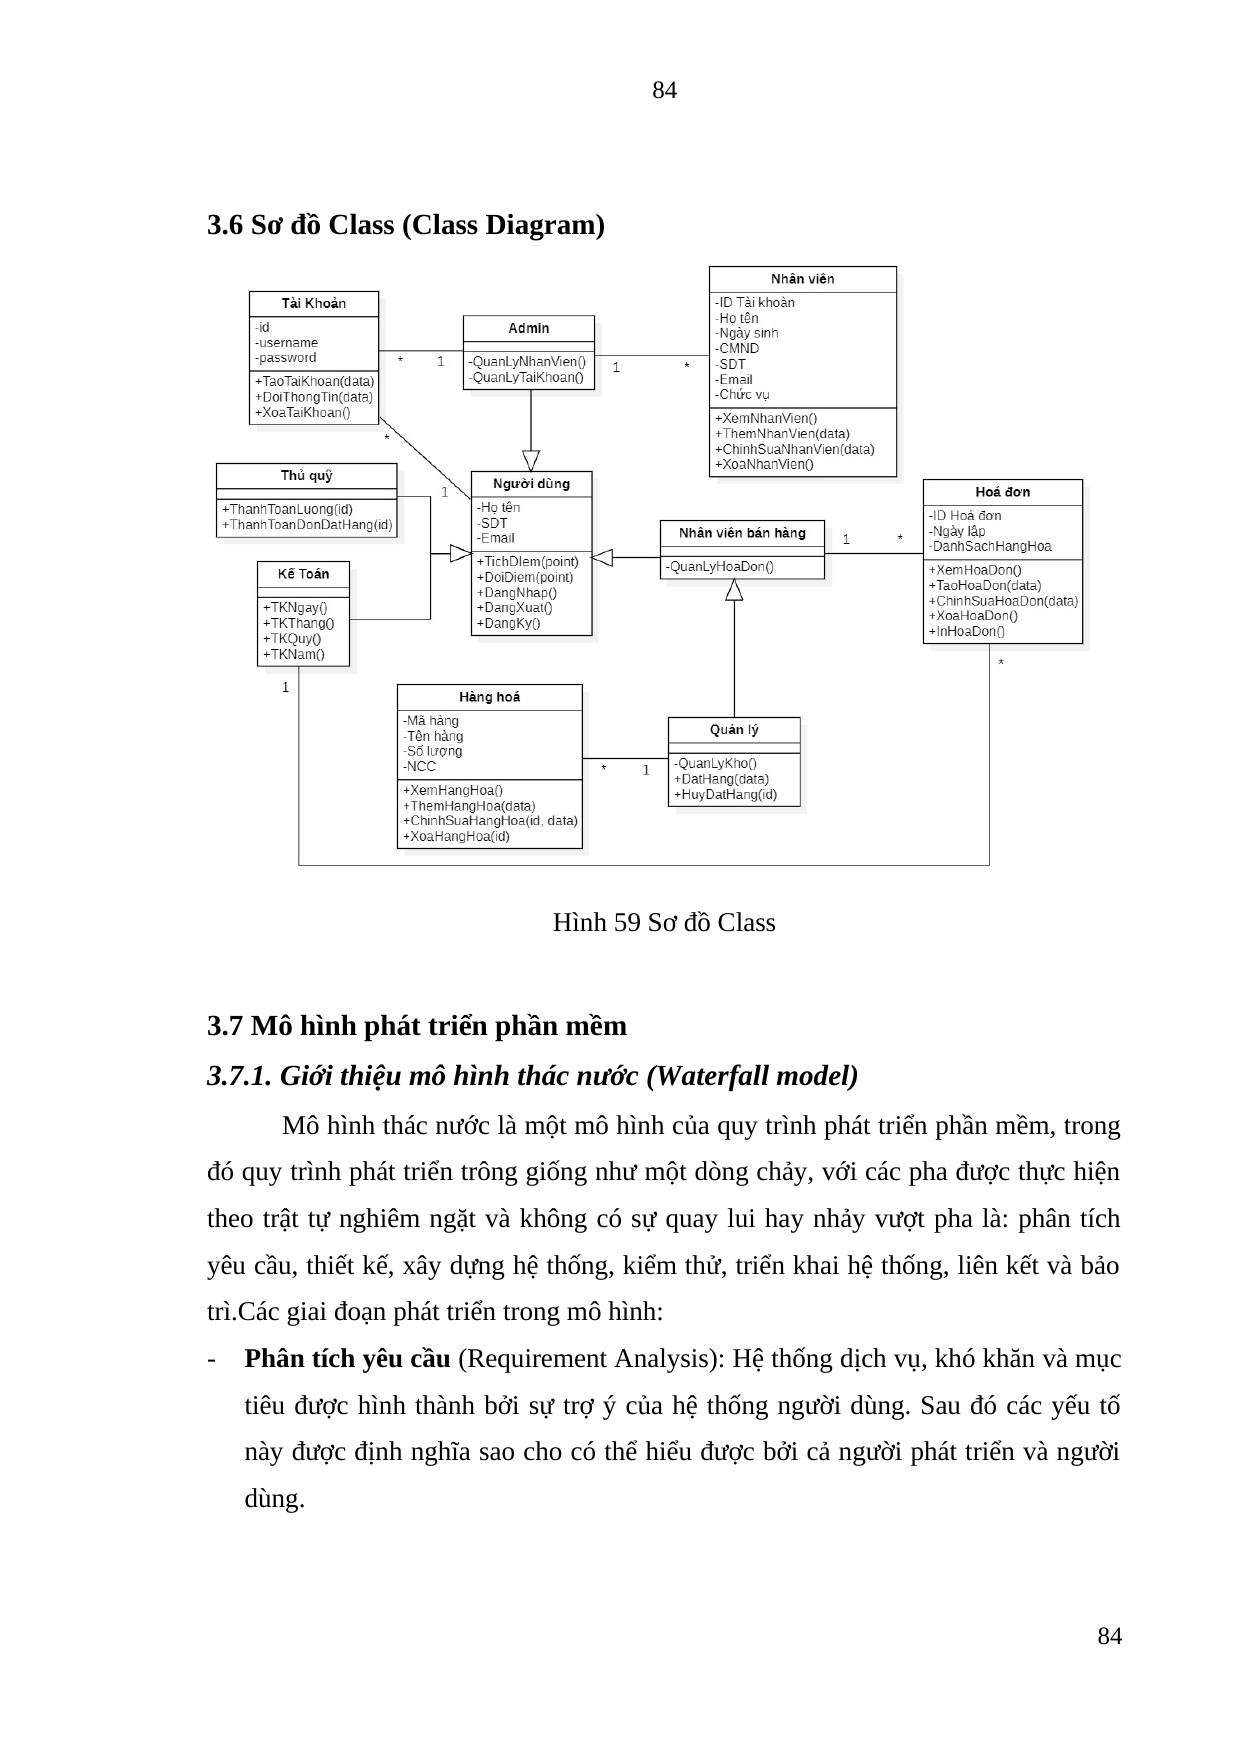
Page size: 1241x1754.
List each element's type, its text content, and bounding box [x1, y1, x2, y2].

text 3.7.1. Giới thiệu mô hình thác nước (Waterfall model) [207, 1058, 1122, 1092]
text 3.6 Sơ đồ Class (Class Diagram) [207, 207, 1122, 240]
picture [206, 257, 1123, 906]
text 3.7 Mô hình phát triển phần mềm [207, 1008, 1122, 1042]
list Phân tích yêu cầu (Requirement Analysis): Hệ thống dịch vụ, khó khăn và mục tiêu được hình thành bởi sự trợ ý của hệ thống người dùng. Sau đó các yếu tố này được định nghĩa sao cho có thể hiểu được bởi cả người phát triển và người dùng. [207, 1342, 1122, 1513]
text Hình 59 Sơ đồ Class [207, 906, 1122, 937]
text Mô hình thác nước là một mô hình của quy trình phát triển phần mềm, trong đó quy trình phát triển trông giống như một dòng chảy, với các pha được thực hiện theo trật tự nghiêm ngặt và không có sự quay lui hay nhảy vượt pha là: phân tích yêu cầu, thiết kế, xây dựng hệ thống, kiểm thử, triển khai hệ thống, liên kết và bảo trì.Các giai đoạn phát triển trong mô hình: [207, 1109, 1122, 1327]
